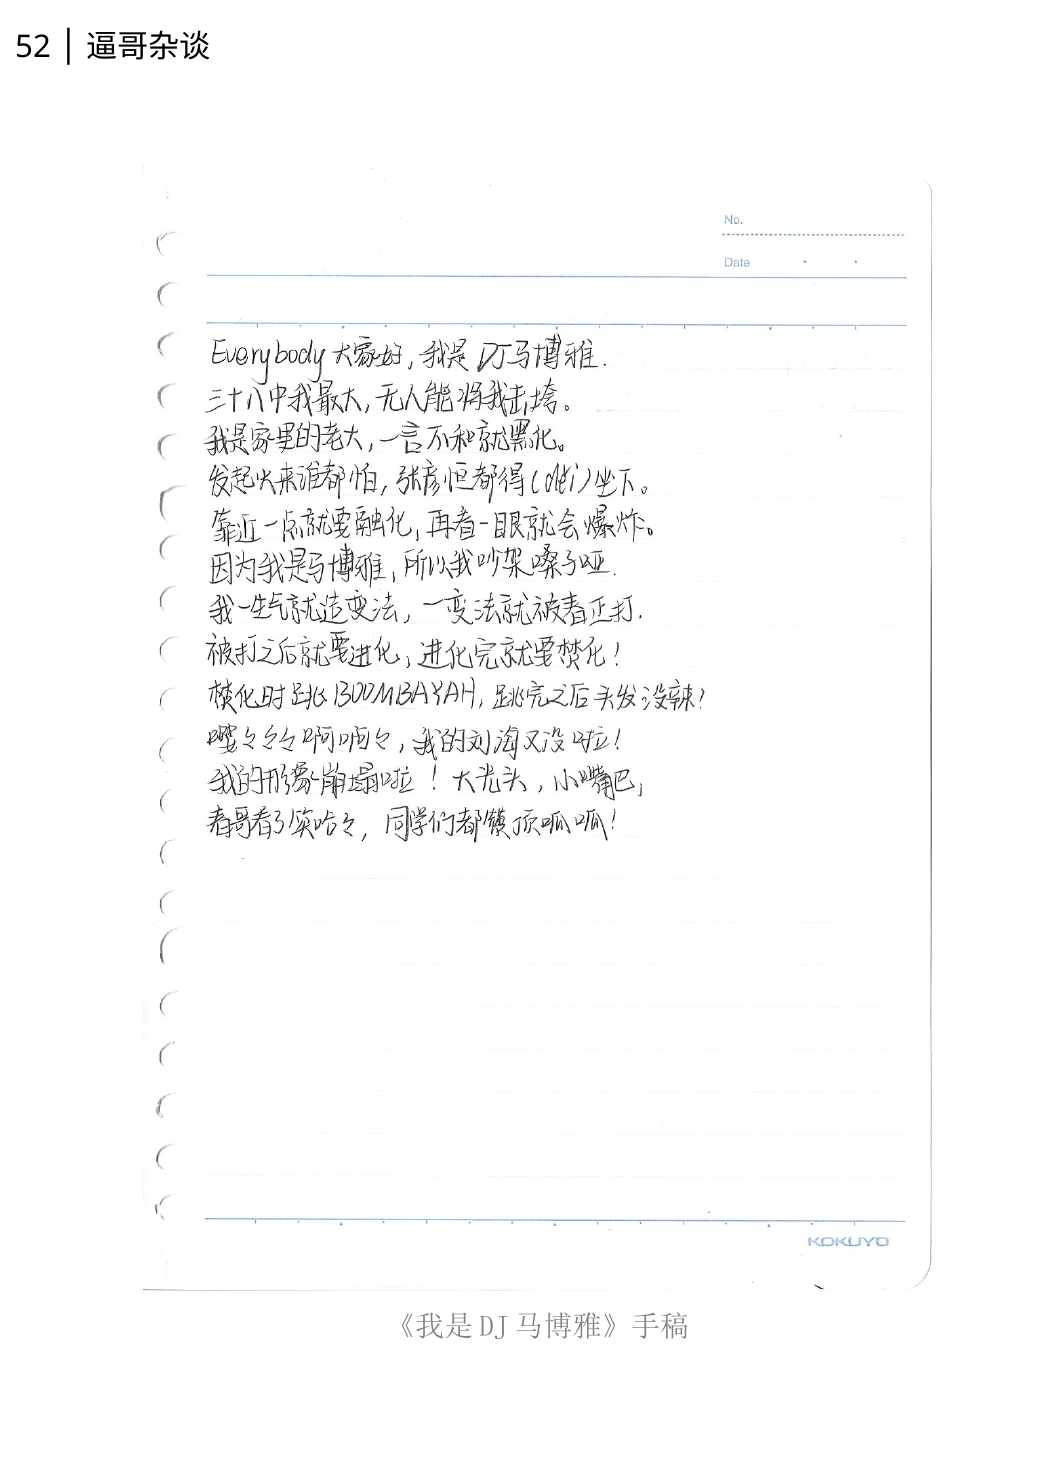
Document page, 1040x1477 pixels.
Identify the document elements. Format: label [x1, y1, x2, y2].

picture [143, 166, 932, 1291]
